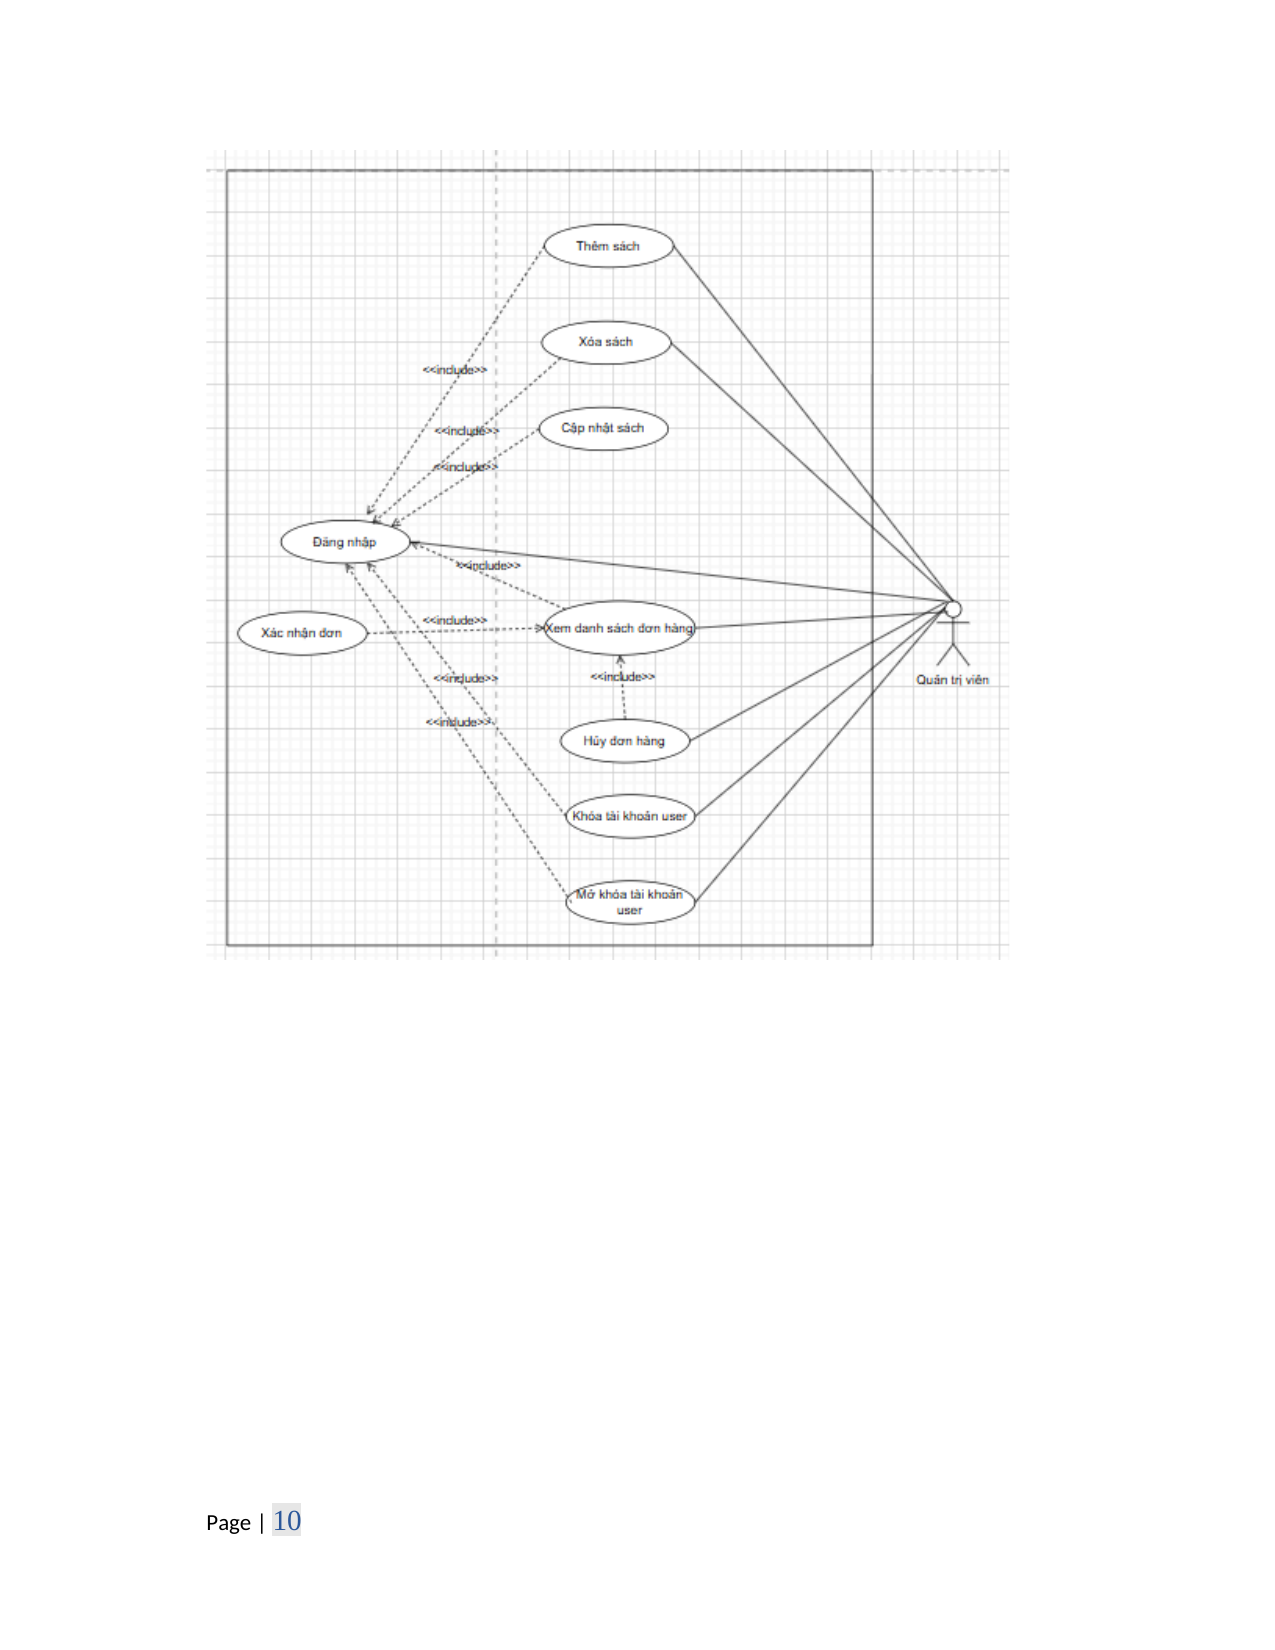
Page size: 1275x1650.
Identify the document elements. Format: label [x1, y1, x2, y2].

picture [206, 150, 1010, 960]
